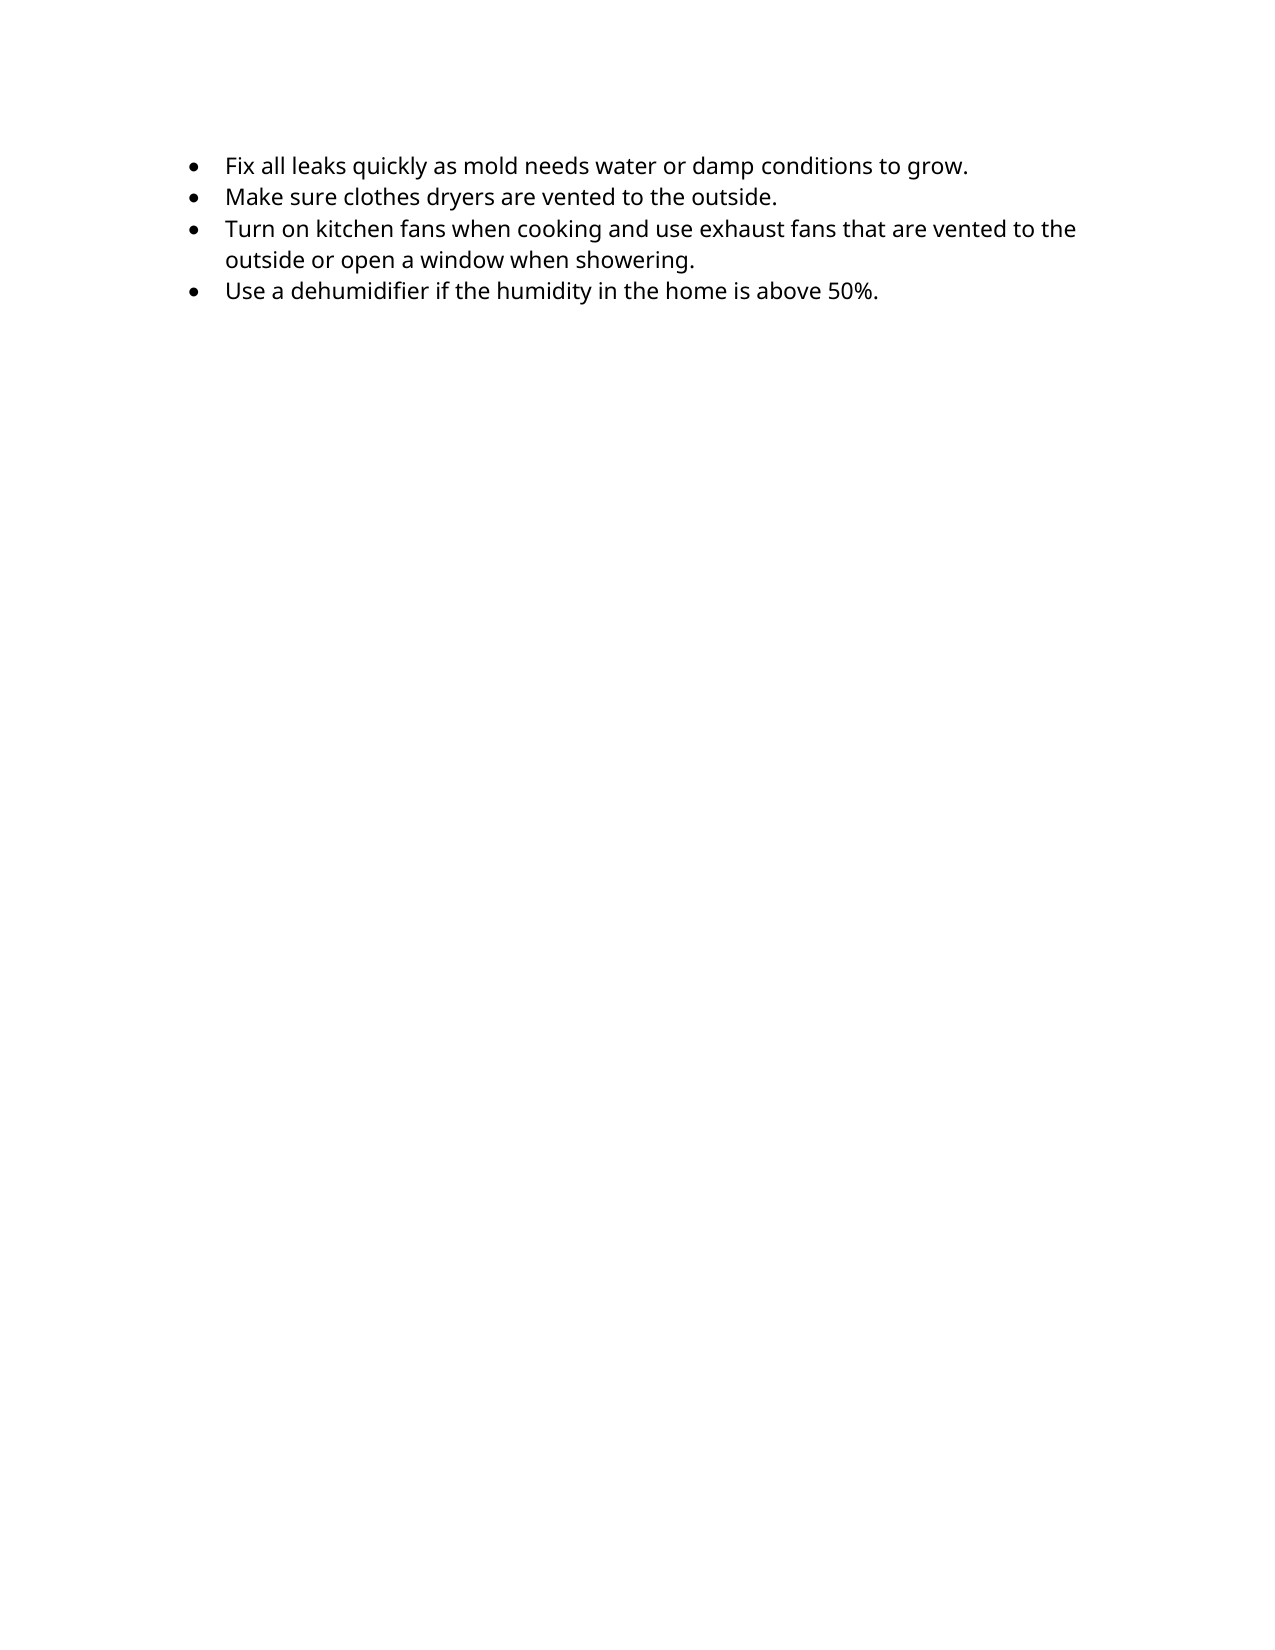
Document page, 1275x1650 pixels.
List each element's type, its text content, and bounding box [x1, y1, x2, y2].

list Fix all leaks quickly as mold needs water or damp conditions to grow. [187, 150, 1100, 181]
list Make sure clothes dryers are vented to the outside. [187, 181, 1083, 212]
list Use a dehumidifier if the humidity in the home is above 50%. [187, 275, 1074, 306]
list Turn on kitchen fans when cooking and use exhaust fans that are vented to the outside or open a window when showering. [187, 212, 1110, 275]
